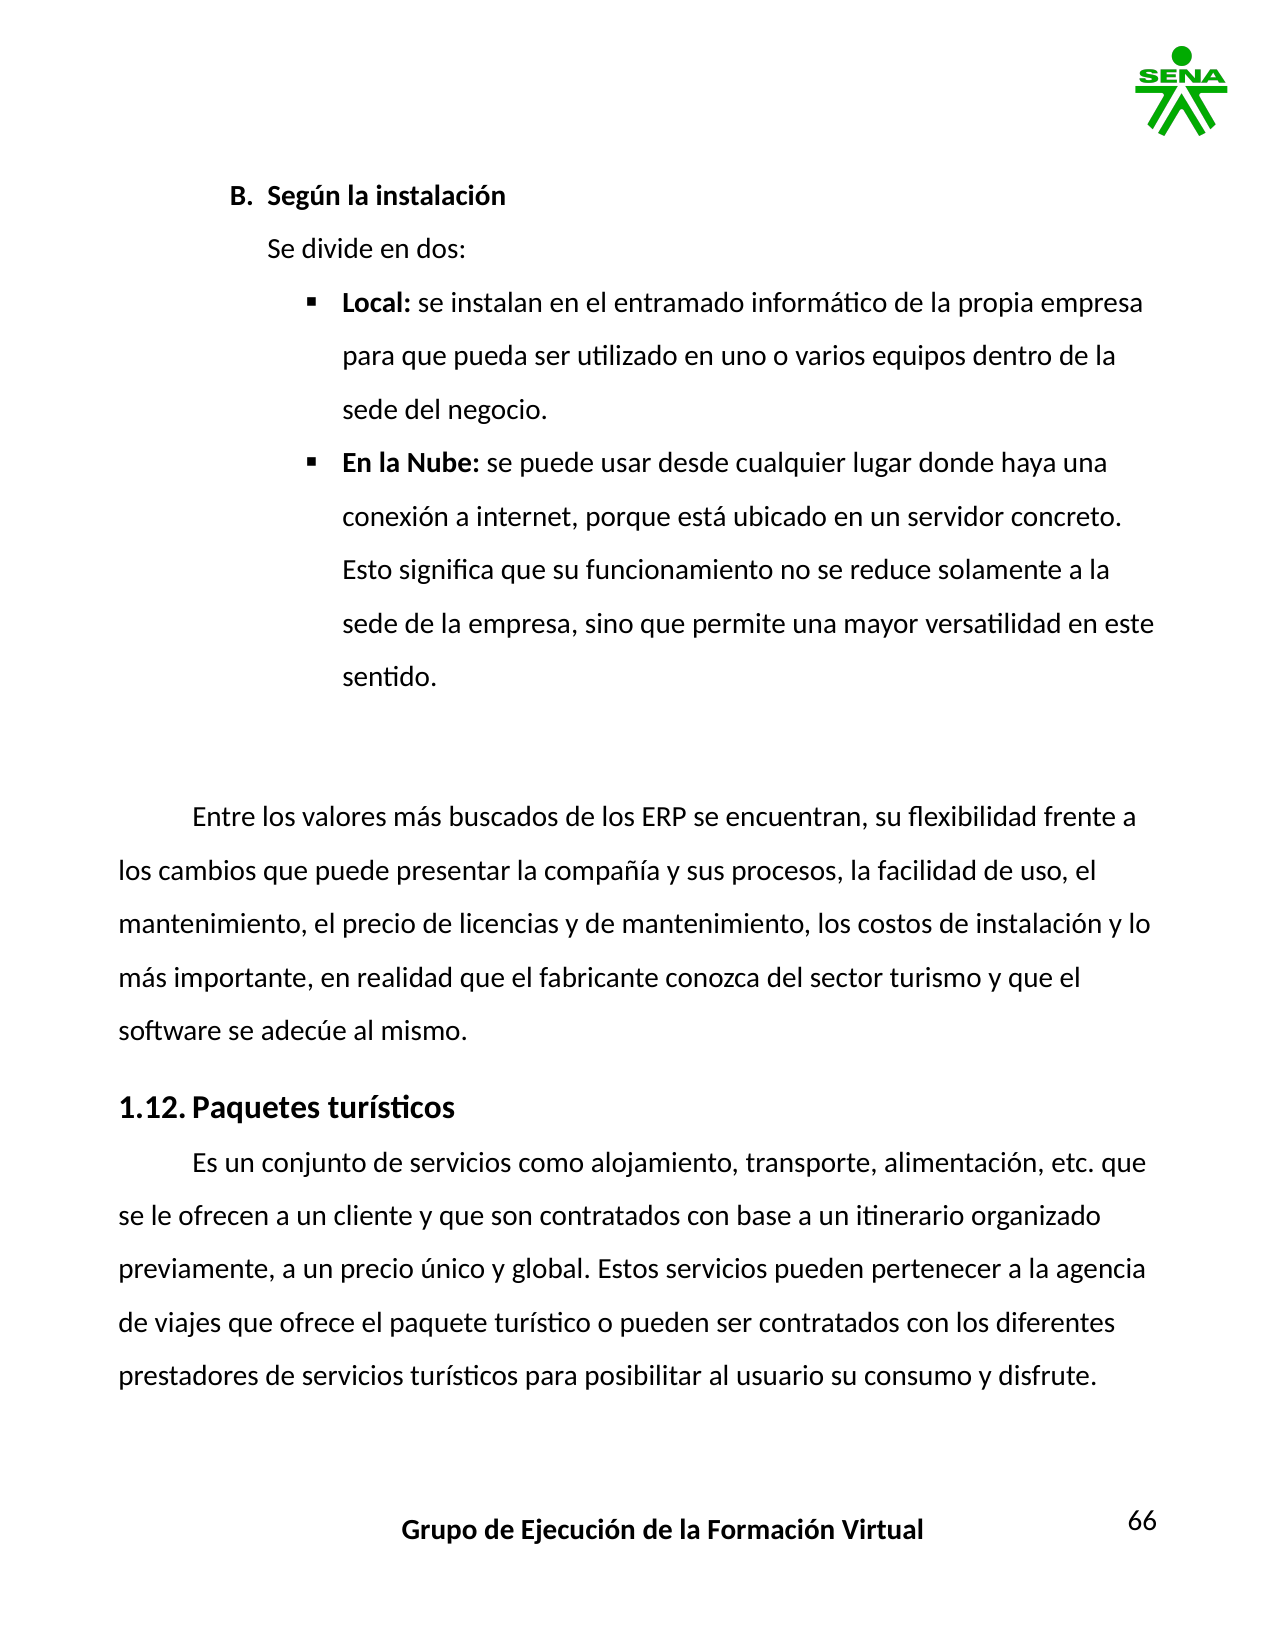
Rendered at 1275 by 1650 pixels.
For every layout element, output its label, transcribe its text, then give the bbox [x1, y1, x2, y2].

picture [1135, 46, 1228, 136]
list Según la instalación [229, 177, 1157, 213]
list Se divide en dos: [267, 231, 1157, 266]
text Es un conjunto de servicios como alojamiento, transporte, alimentación, etc. que se le ofrecen a un cliente y que son contratados con base a un itinerario organizado previamente, a un precio único y global. Estos servicios pueden pertenecer a la agencia de viajes que ofrece el paquete turístico o pueden ser contratados con los diferentes prestadores de servicios turísticos para posibilitar al usuario su consumo y disfrute. [118, 1144, 1157, 1393]
text Entre los valores más buscados de los ERP se encuentran, su flexibilidad frente a los cambios que puede presentar la compañía y sus procesos, la facilidad de uso, el mantenimiento, el precio de licencias y de mantenimiento, los costos de instalación y lo más importante, en realidad que el fabricante conozca del sector turismo y que el software se adecúe al mismo. [118, 798, 1157, 1048]
list En la Nube: se puede usar desde cualquier lugar donde haya una conexión a internet, porque está ubicado en un servidor concreto. Esto significa que su funcionamiento no se reduce solamente a la sede de la empresa, sino que permite una mayor versatilidad en este sentido. [304, 444, 1157, 694]
list Local: se instalan en el entramado informático de la propia empresa para que pueda ser utilizado en uno o varios equipos dentro de la sede del negocio. [304, 284, 1157, 427]
subtitle Paquetes turísticos [118, 1086, 1157, 1127]
